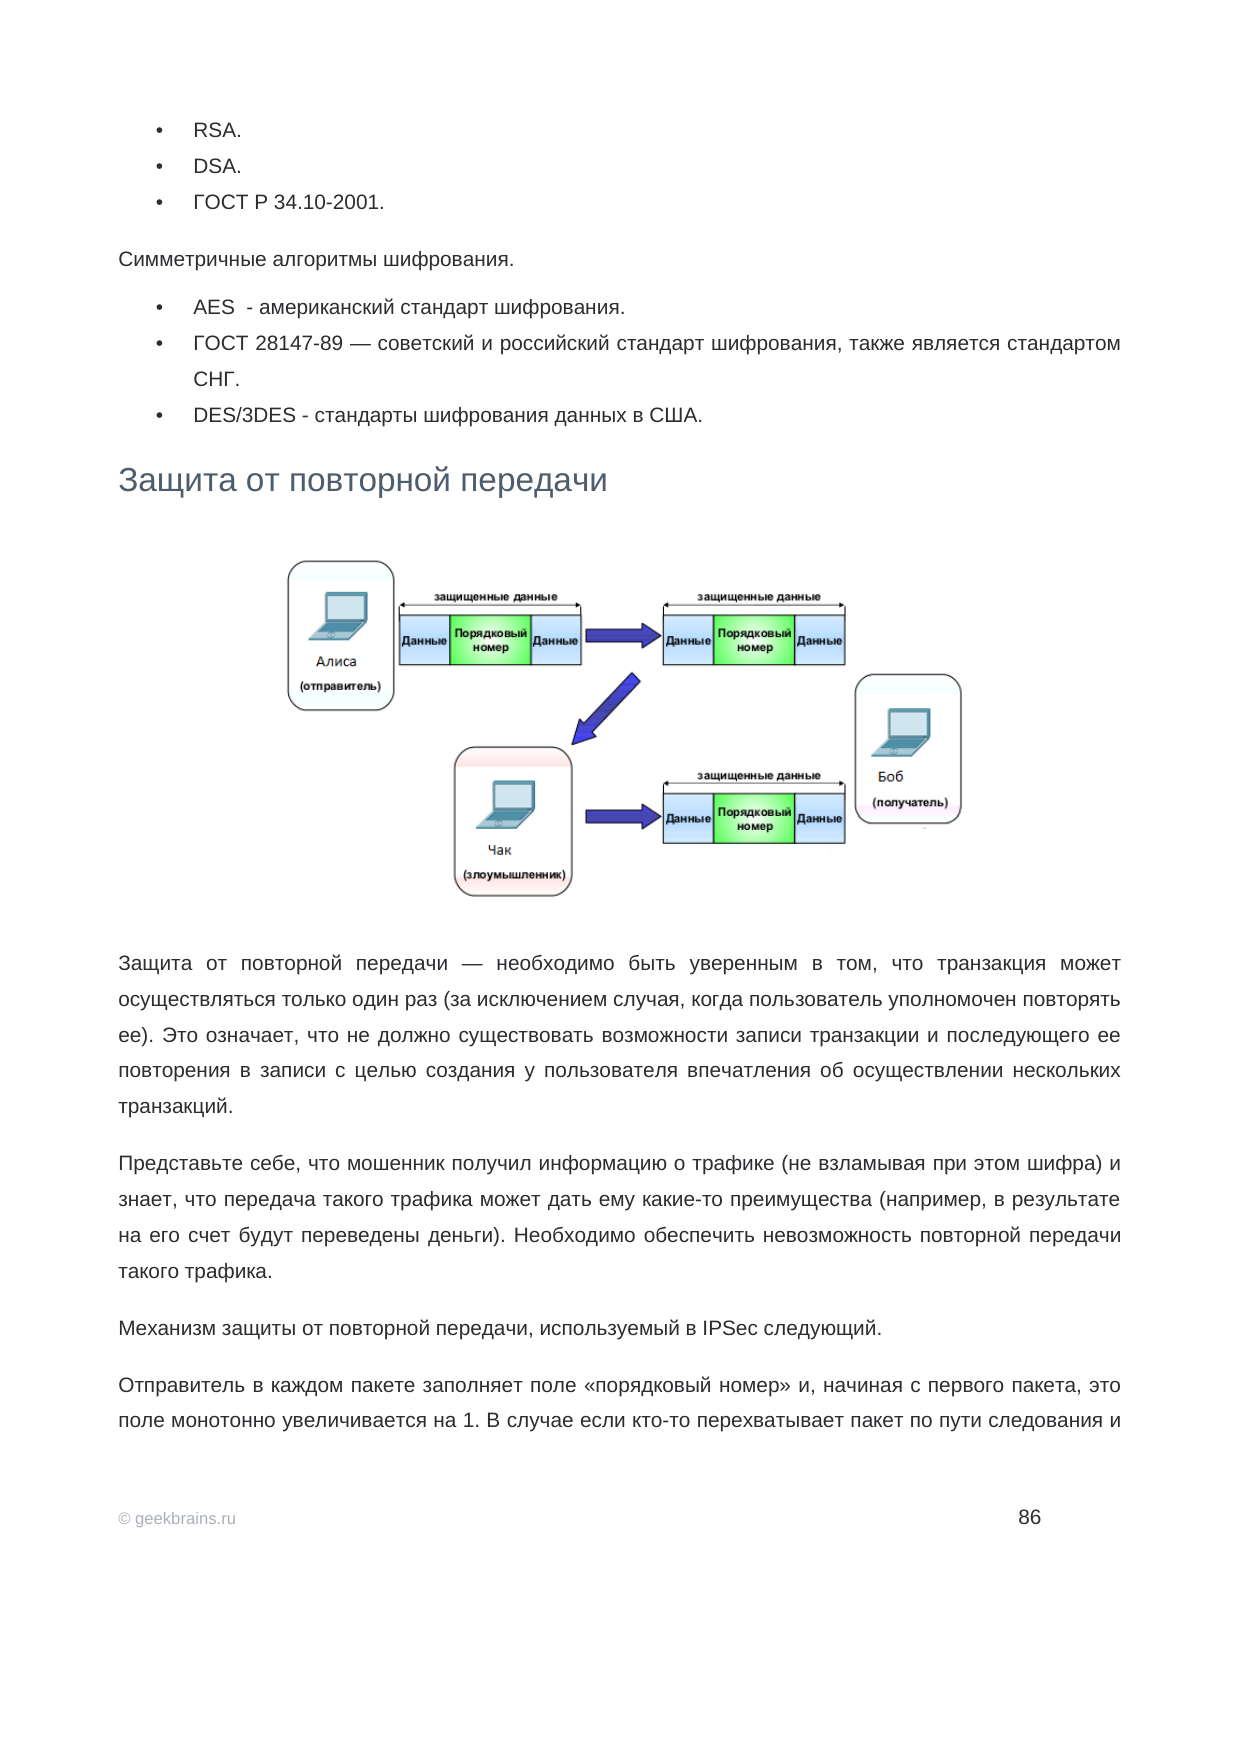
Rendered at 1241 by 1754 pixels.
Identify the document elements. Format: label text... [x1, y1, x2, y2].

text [118, 1372, 1122, 1432]
text Механизм защиты от повторной передачи, используемый в IPSec следующий. [118, 1316, 1122, 1339]
subtitle Защита от повторной передачи [118, 459, 1122, 498]
list ГОСТ 28147-89 — советский и российский стандарт шифрования, также является стандартом СНГ. [156, 331, 1122, 391]
list AES - американский стандарт шифрования. [156, 295, 1122, 319]
text Защита от повторной передачи — необходимо быть уверенным в том, что транзакция может осуществляться только один раз (за исключением случая, когда пользователь уполномочен повторять ее). Это означает, что не должно существовать возможности записи транзакции и последующего ее повторения в записи с целью создания у пользователя впечатления об осуществлении нескольких транзакций. [118, 951, 1122, 1118]
list ГОСТ Р 34.10-2001. [156, 190, 1122, 214]
picture [258, 524, 982, 927]
text Симметричные алгоритмы шифрования. [118, 247, 1122, 271]
list DES/3DES - стандарты шифрования данных в США. [156, 403, 1122, 427]
list DSA. [156, 154, 1122, 178]
list RSA. [156, 118, 1122, 142]
text Представьте себе, что мошенник получил информацию о трафике (не взламывая при этом шифра) и знает, что передача такого трафика может дать ему какие-то преимущества (например, в результате на его счет будут переведены деньги). Необходимо обеспечить невозможность повторной передачи такого трафика. [118, 1151, 1122, 1283]
